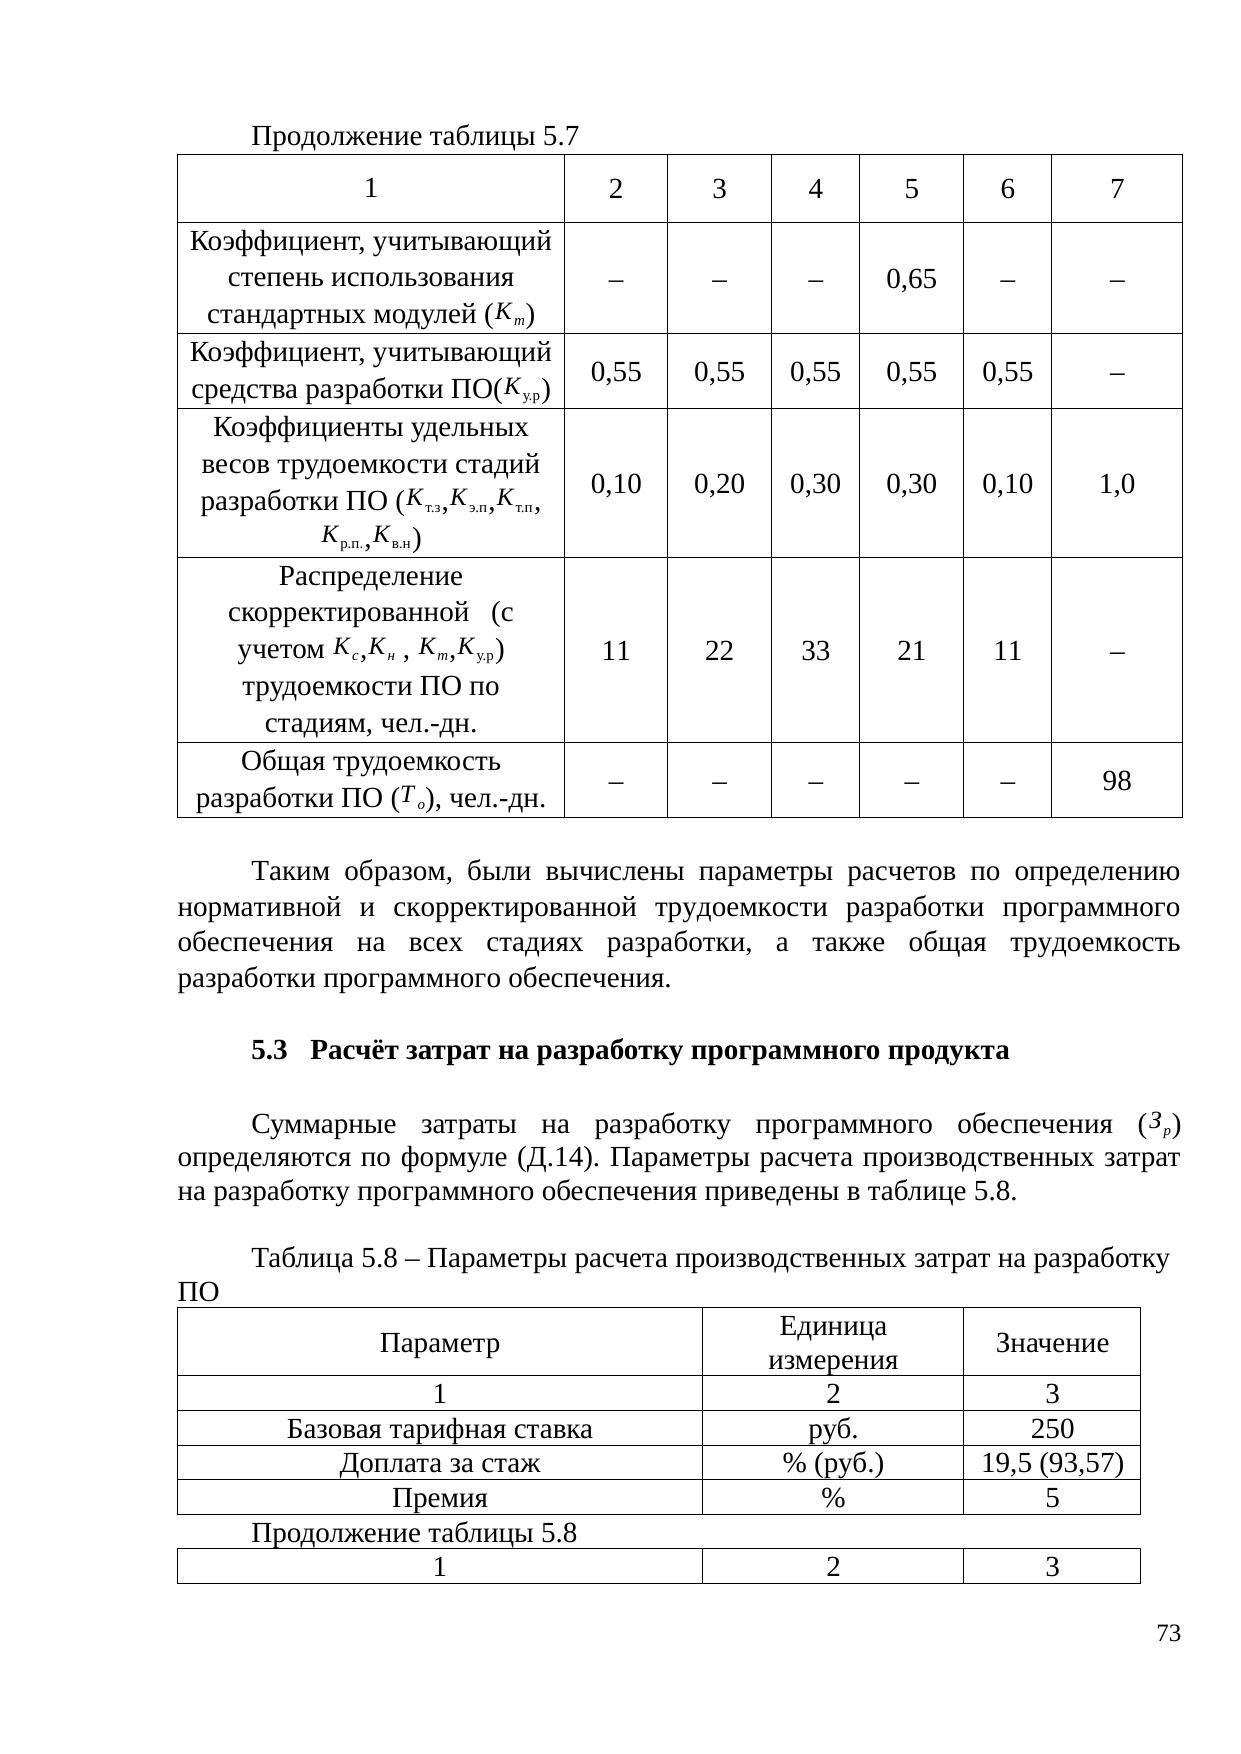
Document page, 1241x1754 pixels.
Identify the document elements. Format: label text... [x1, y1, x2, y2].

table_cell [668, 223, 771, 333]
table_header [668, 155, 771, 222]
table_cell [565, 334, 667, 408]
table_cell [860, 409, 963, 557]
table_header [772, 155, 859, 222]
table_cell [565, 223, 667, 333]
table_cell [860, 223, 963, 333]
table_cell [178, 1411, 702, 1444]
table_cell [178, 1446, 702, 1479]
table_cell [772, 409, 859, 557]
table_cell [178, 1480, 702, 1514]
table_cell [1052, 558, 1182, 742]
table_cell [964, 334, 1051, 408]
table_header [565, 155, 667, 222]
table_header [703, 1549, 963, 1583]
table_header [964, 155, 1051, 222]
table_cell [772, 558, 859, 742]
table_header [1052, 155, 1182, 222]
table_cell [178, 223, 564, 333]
text Продолжение таблицы 5.8 [177, 1515, 1181, 1548]
text Таким образом, были вычислены параметры расчетов по определению нормативной и скорректированной трудоемкости разработки программного обеспечения на всех стадиях разработки, а также общая трудоемкость разработки программного обеспечения. [177, 853, 1181, 993]
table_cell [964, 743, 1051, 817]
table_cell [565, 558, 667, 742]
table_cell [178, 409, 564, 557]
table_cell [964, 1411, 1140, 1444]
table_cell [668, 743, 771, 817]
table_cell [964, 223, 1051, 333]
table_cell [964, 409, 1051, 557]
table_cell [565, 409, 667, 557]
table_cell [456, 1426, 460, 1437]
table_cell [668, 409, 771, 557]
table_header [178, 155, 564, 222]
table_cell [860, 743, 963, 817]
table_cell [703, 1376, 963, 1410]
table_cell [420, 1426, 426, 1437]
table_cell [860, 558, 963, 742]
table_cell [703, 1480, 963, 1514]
text Таблица 5.8 – Параметры расчета производственных затрат на разработку ПО [177, 1240, 1181, 1307]
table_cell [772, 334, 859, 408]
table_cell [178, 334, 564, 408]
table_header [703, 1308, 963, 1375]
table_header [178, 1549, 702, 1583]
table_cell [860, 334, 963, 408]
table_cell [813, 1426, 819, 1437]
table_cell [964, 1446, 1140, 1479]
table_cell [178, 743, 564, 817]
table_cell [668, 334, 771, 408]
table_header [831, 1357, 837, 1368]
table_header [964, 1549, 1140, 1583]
subtitle 5.3 Расчёт затрат на разработку программного продукта [251, 1032, 1181, 1066]
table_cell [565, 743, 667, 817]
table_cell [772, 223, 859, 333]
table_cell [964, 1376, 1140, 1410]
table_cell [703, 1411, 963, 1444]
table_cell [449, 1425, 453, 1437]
text Продолжение таблицы 5.7 [177, 118, 1181, 152]
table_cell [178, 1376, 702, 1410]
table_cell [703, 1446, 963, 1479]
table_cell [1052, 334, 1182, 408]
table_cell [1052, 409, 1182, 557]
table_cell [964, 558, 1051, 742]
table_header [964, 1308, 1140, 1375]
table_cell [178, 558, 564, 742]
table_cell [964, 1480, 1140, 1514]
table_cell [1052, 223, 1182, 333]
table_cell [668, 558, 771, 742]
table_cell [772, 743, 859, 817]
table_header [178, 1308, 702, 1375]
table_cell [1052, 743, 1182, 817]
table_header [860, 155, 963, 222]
text Суммарные затраты на разработку программного обеспечения () определяются по формуле (Д.14). Параметры расчета производственных затрат на разработку программного обеспечения приведены в таблице 5.8. [177, 1106, 1181, 1207]
